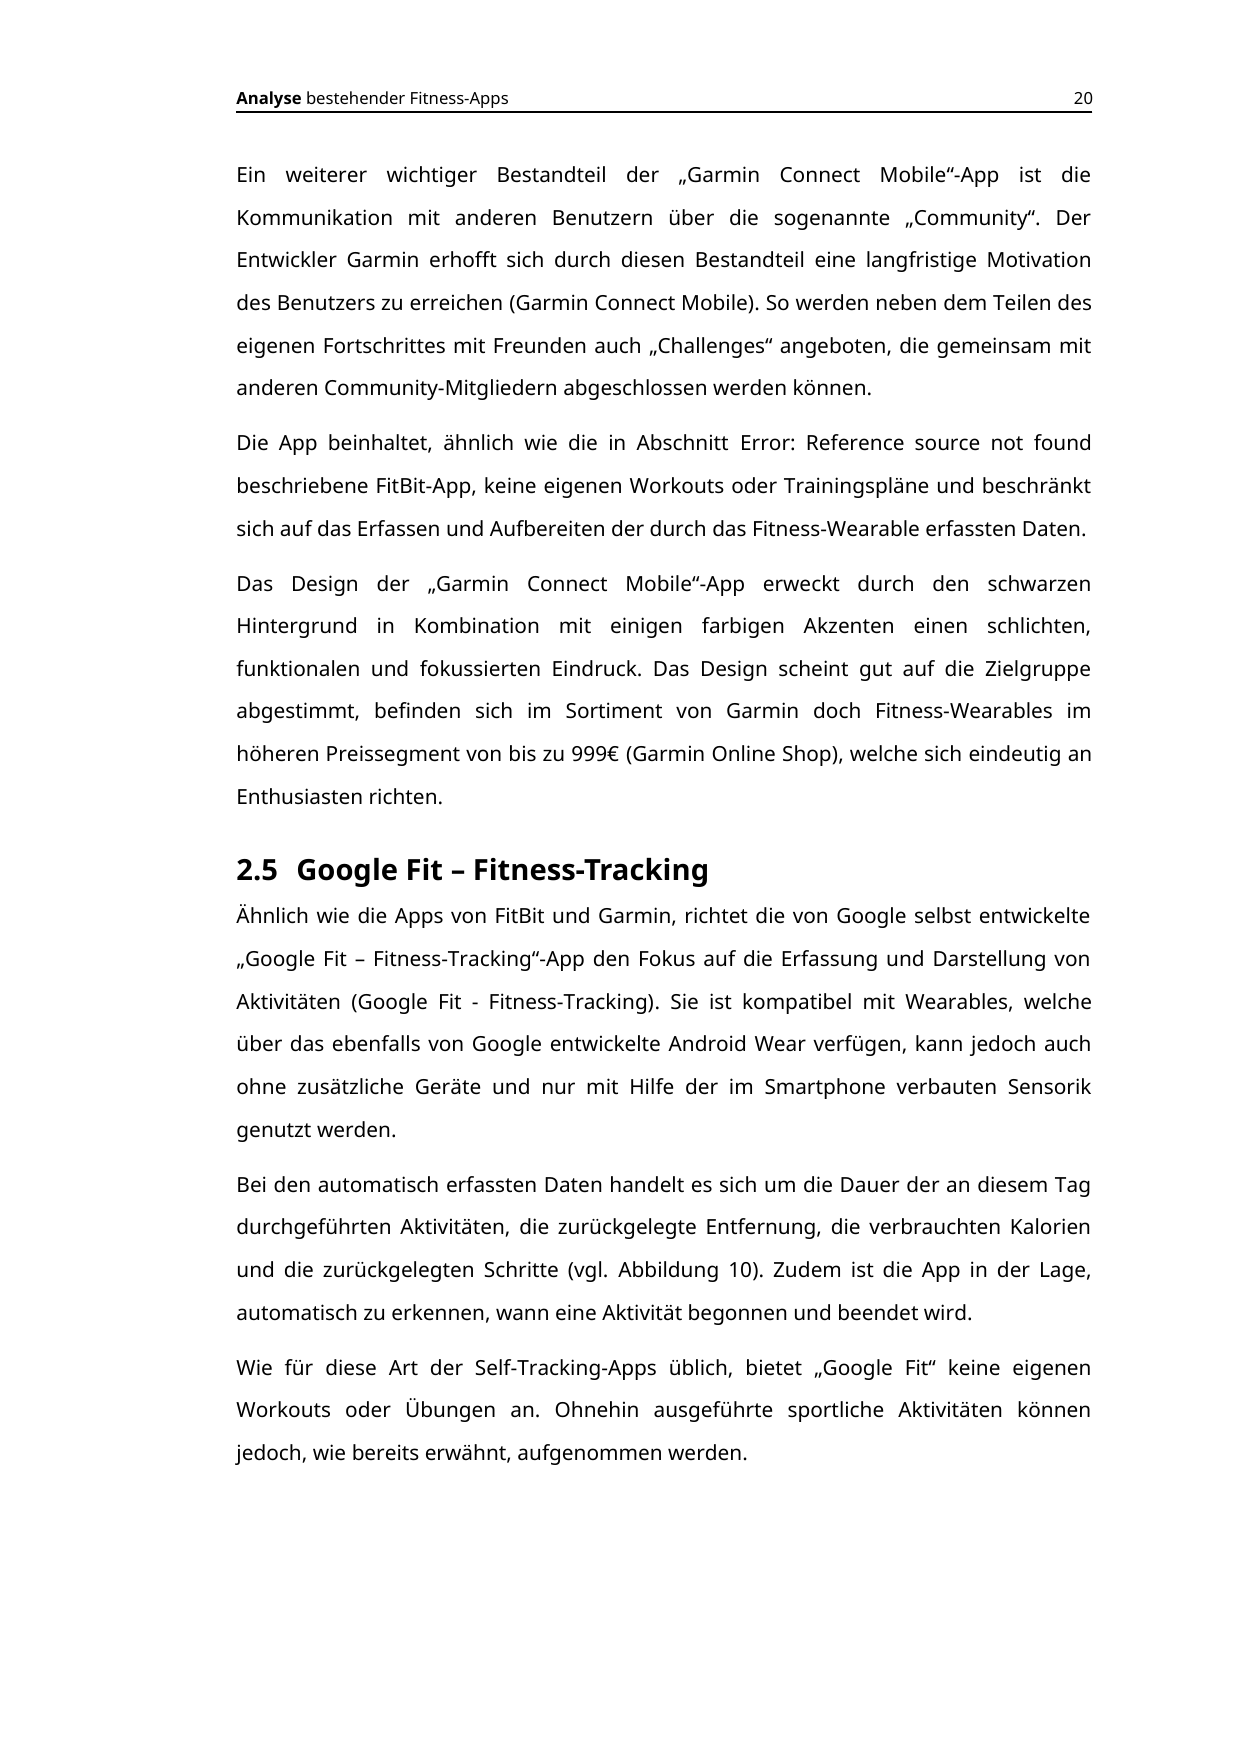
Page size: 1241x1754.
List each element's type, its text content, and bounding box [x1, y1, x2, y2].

text Ähnlich wie die Apps von FitBit und Garmin, richtet die von Google selbst entwickelte „Google Fit – Fitness-Tracking“-App den Fokus auf die Erfassung und Darstellung von Aktivitäten (Google Fit - Fitness-Tracking). Sie ist kompatibel mit Wearables, welche über das ebenfalls von Google entwickelte Android Wear verfügen, kann jedoch auch ohne zusätzliche Geräte und nur mit Hilfe der im Smartphone verbauten Sensorik genutzt werden. [236, 902, 1092, 1143]
text Ein weiterer wichtiger Bestandteil der „Garmin Connect Mobile“-App ist die Kommunikation mit anderen Benutzern über die sogenannte „Community“. Der Entwickler Garmin erhofft sich durch diesen Bestandteil eine langfristige Motivation des Benutzers zu erreichen (Garmin Connect Mobile). So werden neben dem Teilen des eigenen Fortschrittes mit Freunden auch „Challenges“ angeboten, die gemeinsam mit anderen Community-Mitgliedern abgeschlossen werden können. [236, 160, 1092, 402]
text Das Design der „Garmin Connect Mobile“-App erweckt durch den schwarzen Hintergrund in Kombination mit einigen farbigen Akzenten einen schlichten, funktionalen und fokussierten Eindruck. Das Design scheint gut auf die Zielgruppe abgestimmt, befinden sich im Sortiment von Garmin doch Fitness-Wearables im höheren Preissegment von bis zu 999€ (Garmin Online Shop), welche sich eindeutig an Enthusiasten richten. [236, 569, 1092, 810]
text Wie für diese Art der Self-Tracking-Apps üblich, bietet „Google Fit“ keine eigenen Workouts oder Übungen an. Ohnehin ausgeführte sportliche Aktivitäten können jedoch, wie bereits erwähnt, aufgenommen werden. [236, 1353, 1092, 1466]
subtitle Google Fit – Fitness-Tracking [236, 849, 1092, 889]
